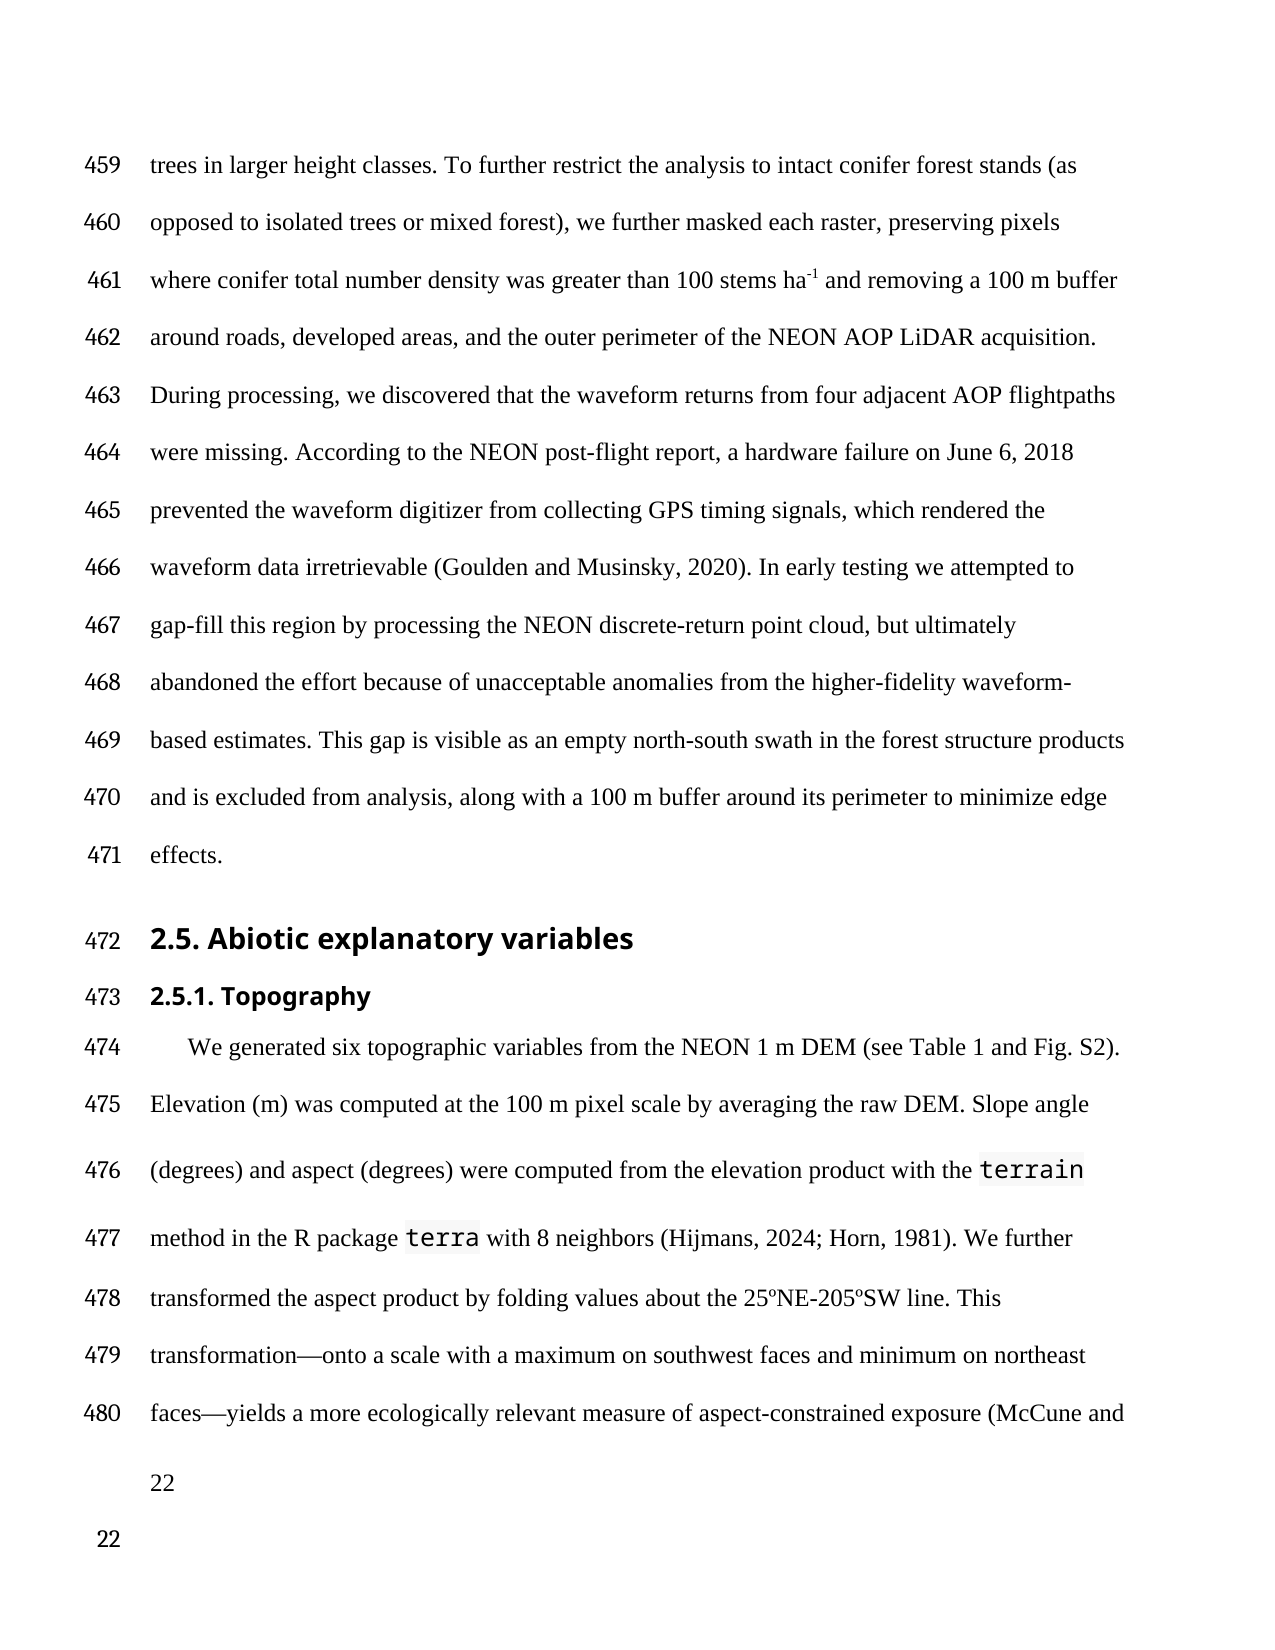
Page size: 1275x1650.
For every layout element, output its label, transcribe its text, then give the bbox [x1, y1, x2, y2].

subtitle 2.5.1. Topography [150, 979, 1125, 1013]
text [150, 150, 1125, 869]
subtitle 2.5. Abiotic explanatory variables [150, 918, 1125, 958]
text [150, 1032, 1125, 1427]
